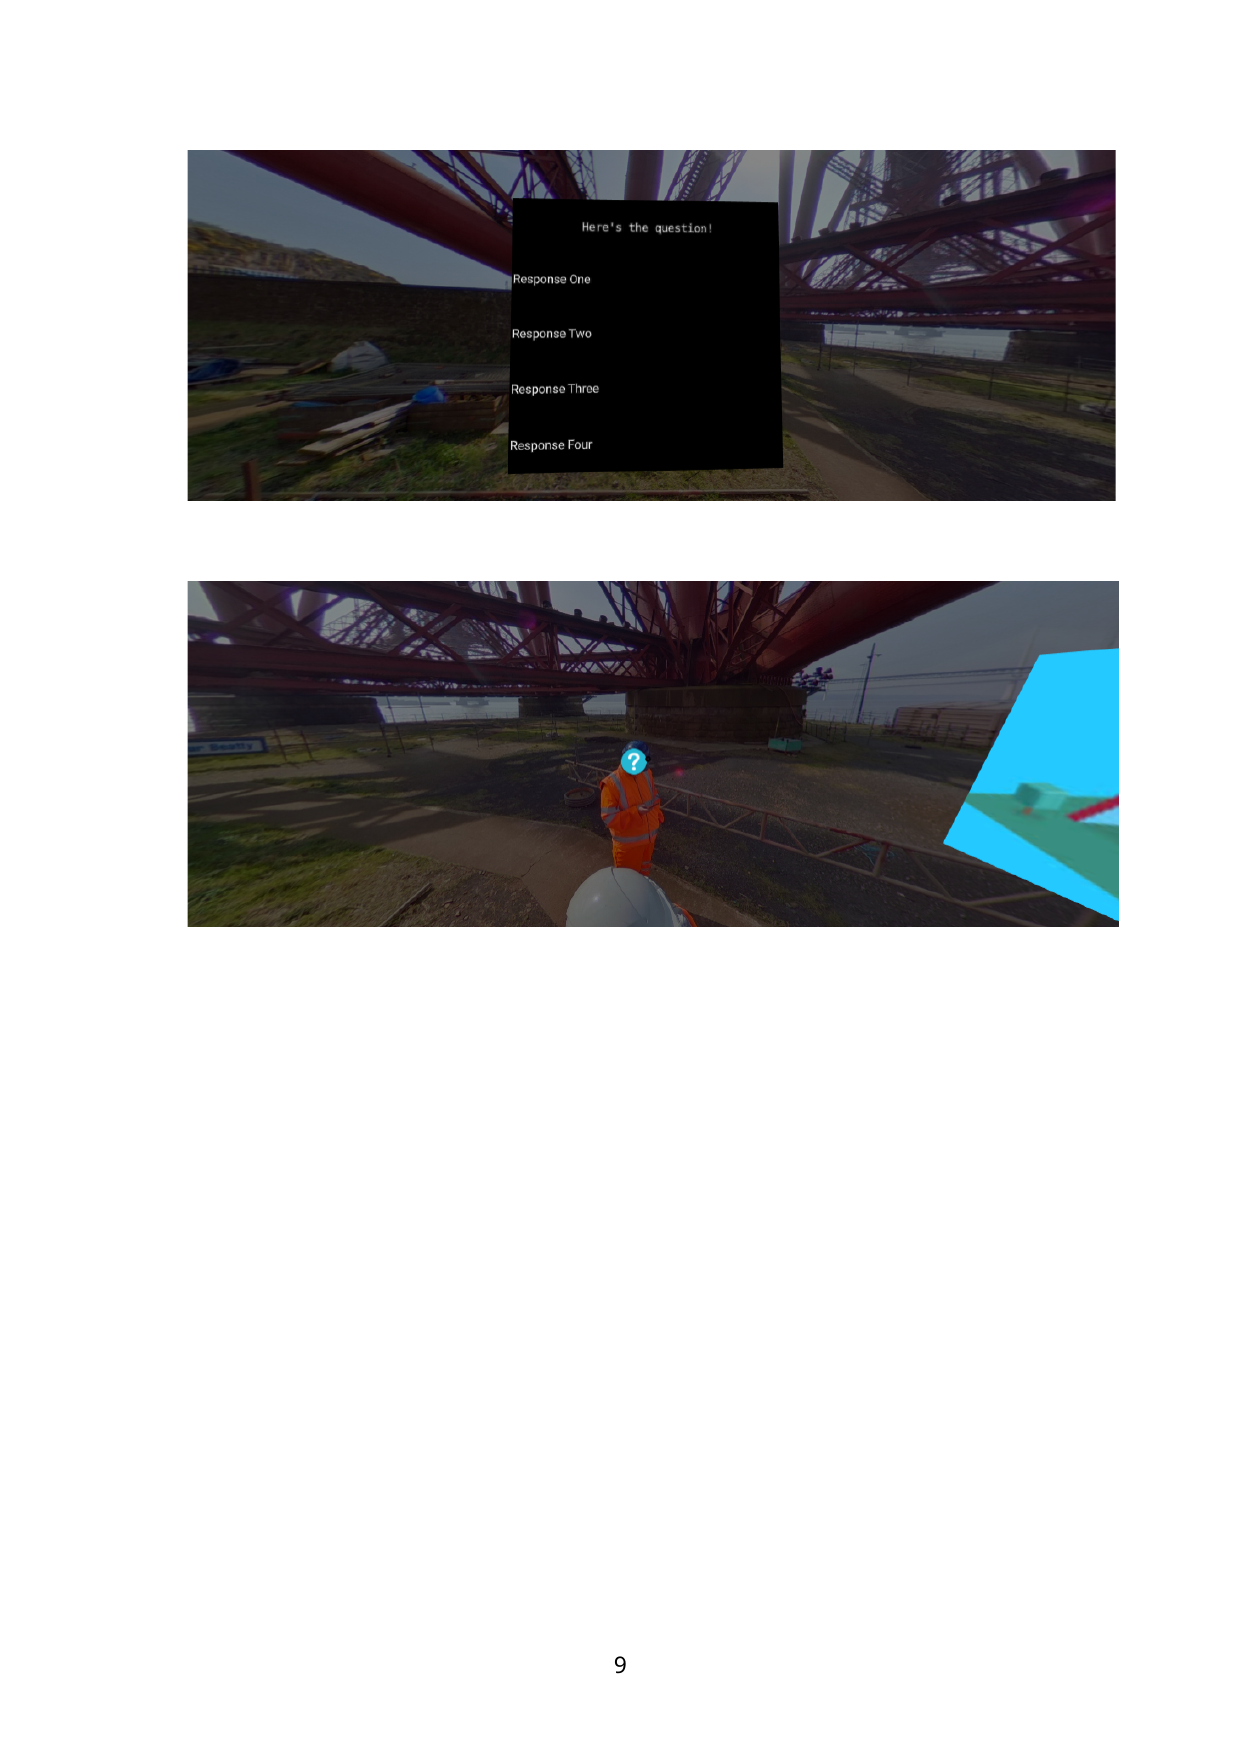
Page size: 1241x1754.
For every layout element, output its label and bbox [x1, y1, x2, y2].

picture [187, 581, 1119, 927]
picture [187, 150, 1116, 501]
